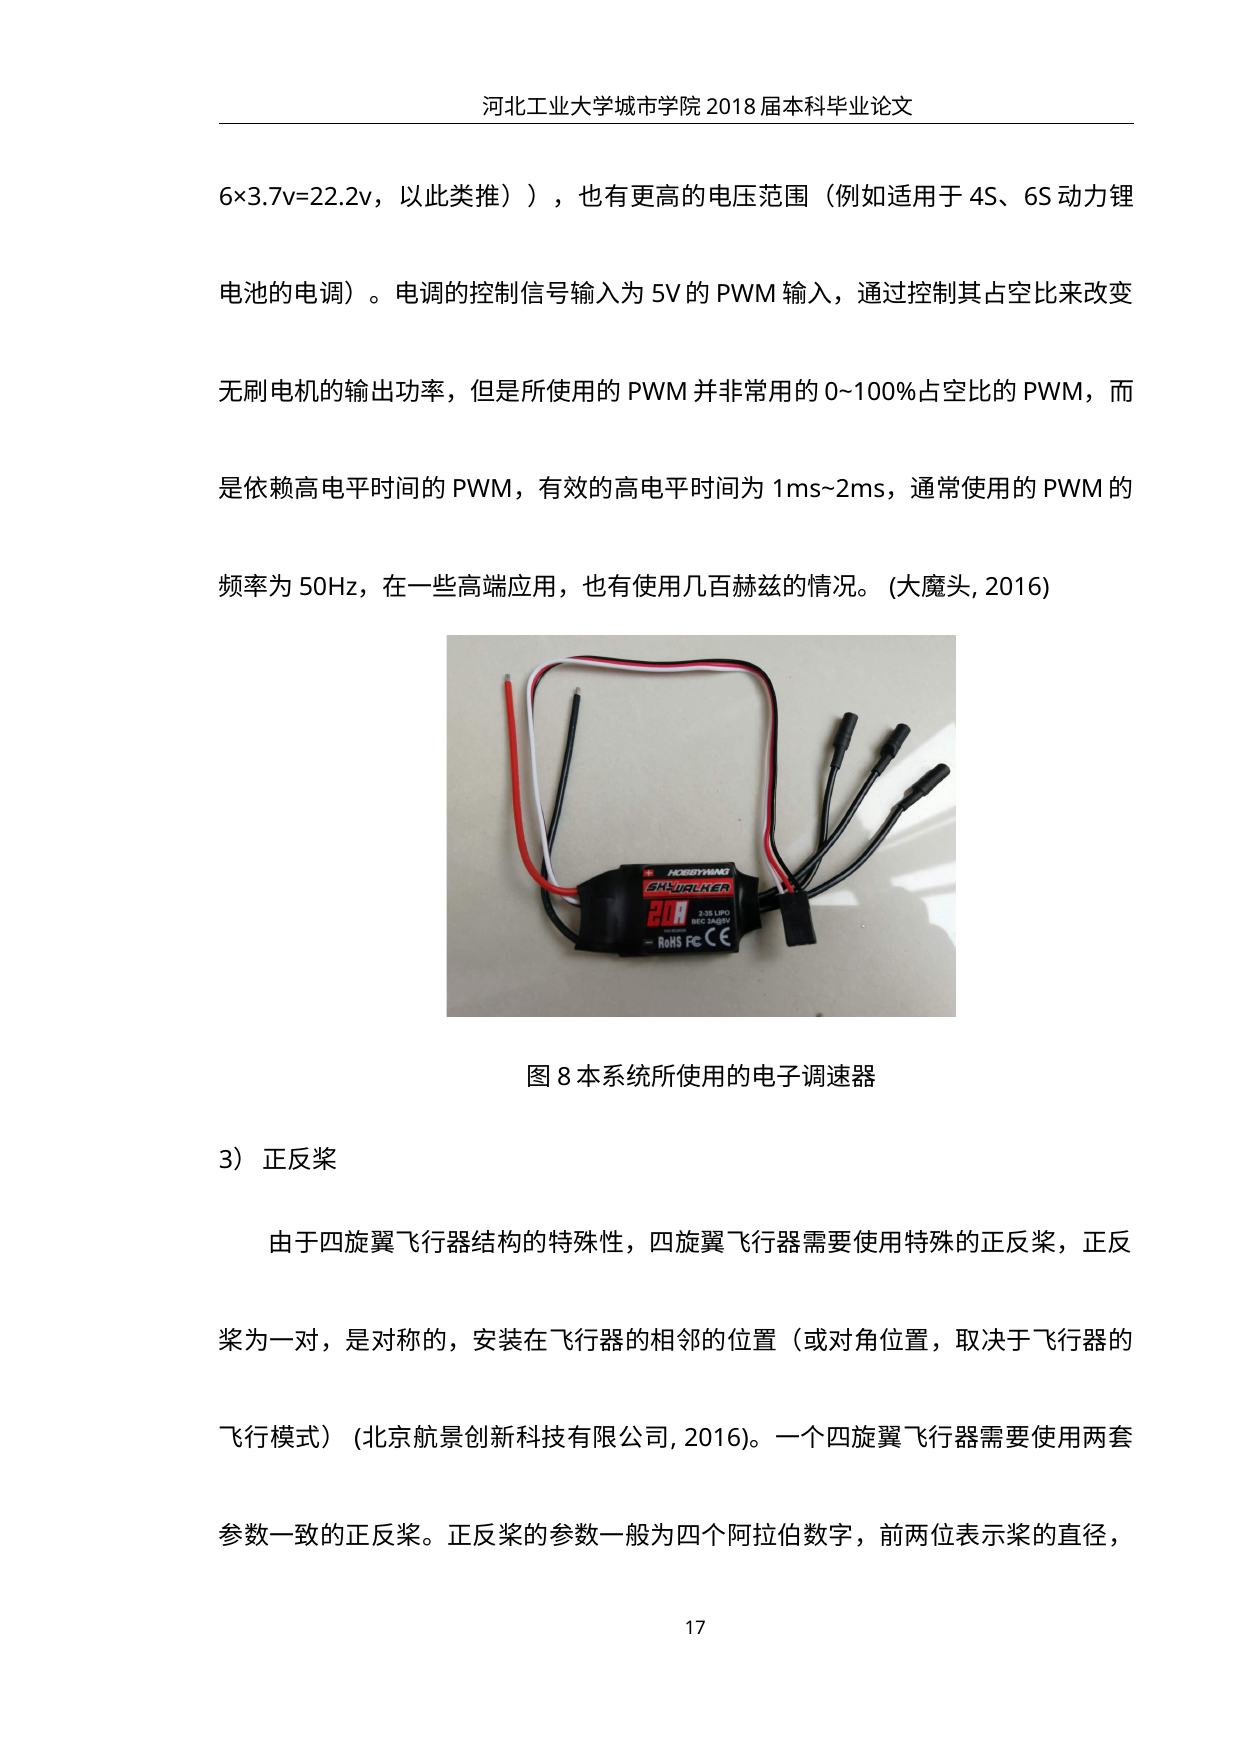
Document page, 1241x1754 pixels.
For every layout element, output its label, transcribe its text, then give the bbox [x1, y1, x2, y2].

text 图 本系统所使用的电子调速器 [218, 1042, 1134, 1107]
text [218, 1208, 1134, 1566]
picture [446, 635, 956, 1017]
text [218, 162, 1134, 617]
list 正反桨 [218, 1125, 1134, 1190]
